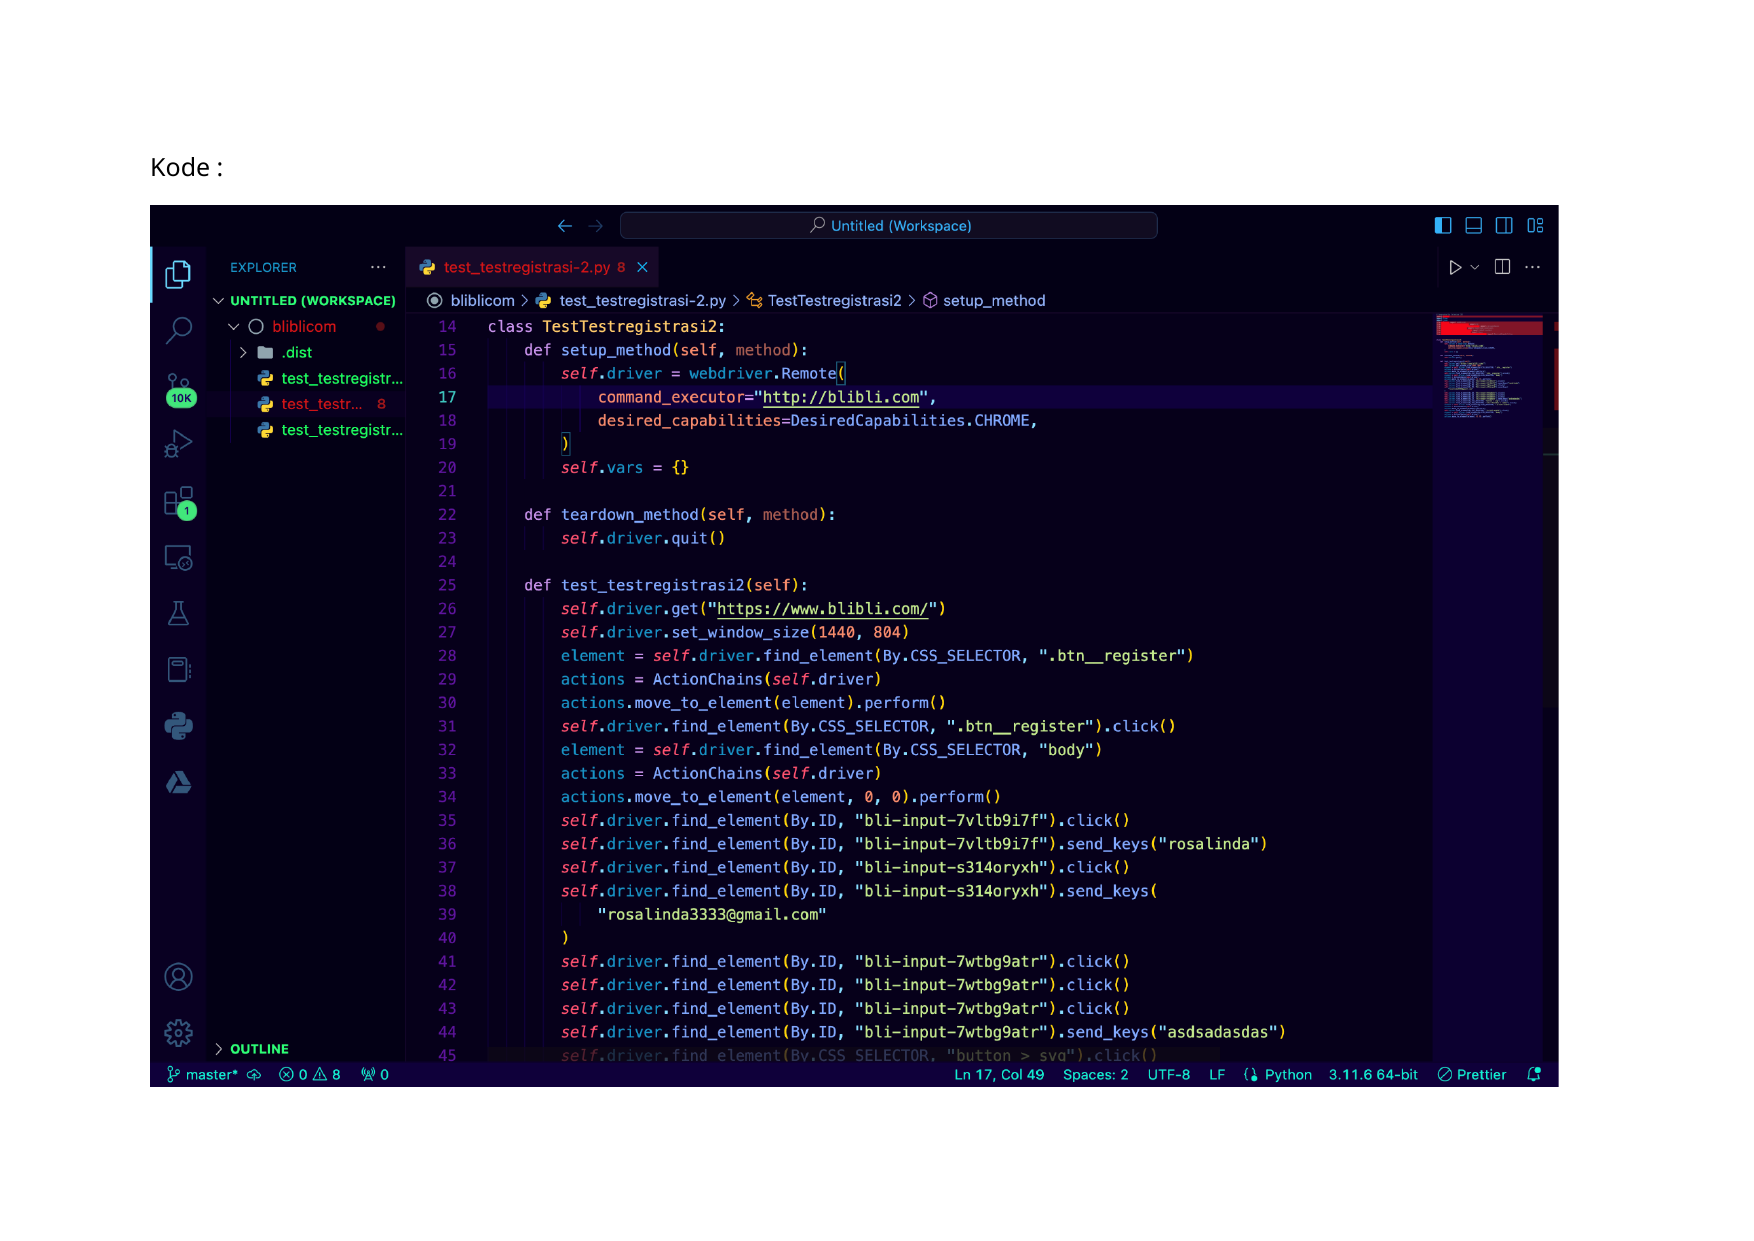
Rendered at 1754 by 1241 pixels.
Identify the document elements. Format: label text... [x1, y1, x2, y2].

picture [150, 205, 1559, 1087]
text Kode : [150, 150, 1604, 184]
